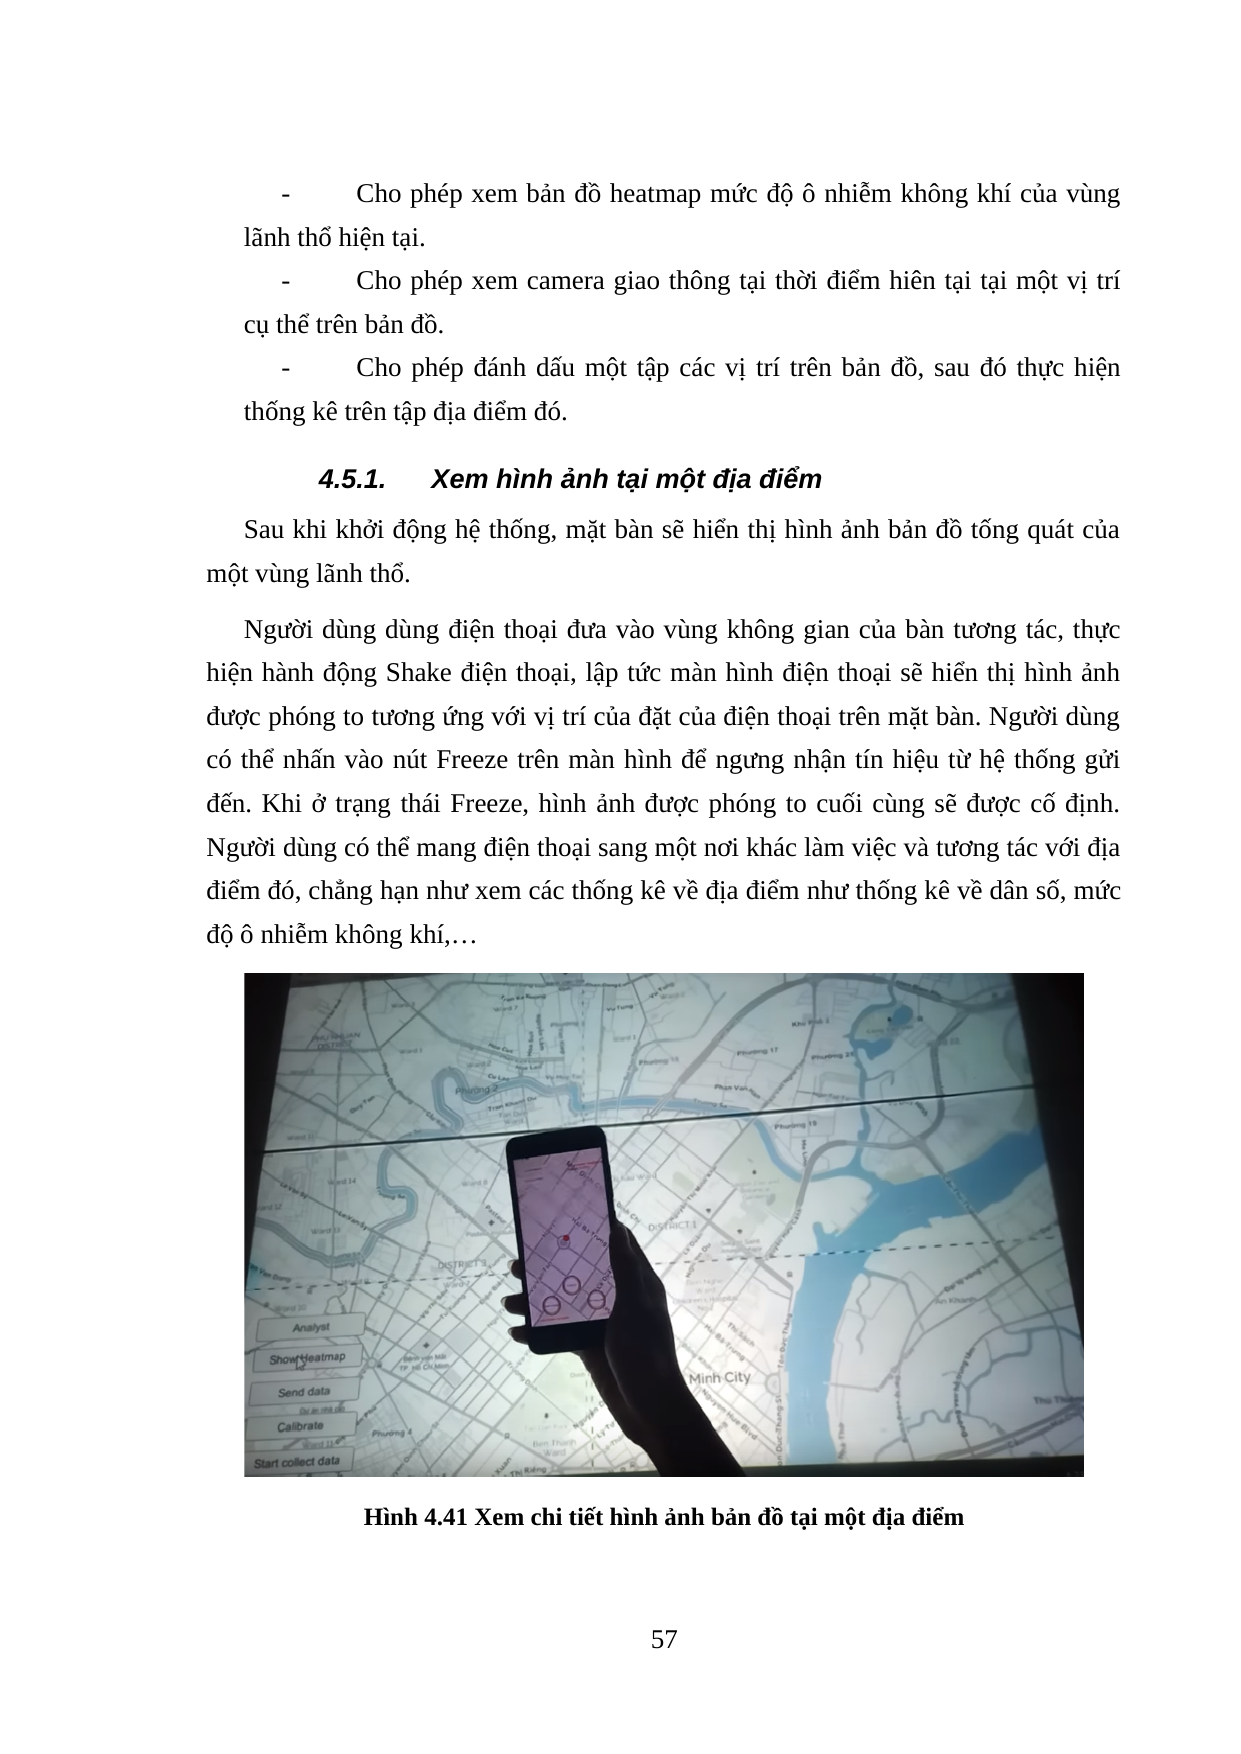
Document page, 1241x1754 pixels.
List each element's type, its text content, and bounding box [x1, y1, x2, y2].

text Người dùng dùng điện thoại đưa vào vùng không gian của bàn tương tác, thực hiện hành động Shake điện thoại, lập tức màn hình điện thoại sẽ hiển thị hình ảnh được phóng to tương ứng với vị trí của đặt của điện thoại trên mặt bàn. Người dùng có thể nhấn vào nút Freeze trên màn hình để ngưng nhận tín hiệu từ hệ thống gửi đến. Khi ở trạng thái Freeze, hình ảnh được phóng to cuối cùng sẽ được cố định. Người dùng có thể mang điện thoại sang một nơi khác làm việc và tương tác với địa điểm đó, chẳng hạn như xem các thống kê về địa điểm như thống kê về dân số, mức độ ô nhiễm không khí,… [206, 613, 1122, 949]
text Cho phép xem bản đồ heatmap mức độ ô nhiễm không khí của vùng lãnh thổ hiện tại. [244, 177, 1122, 252]
picture [244, 973, 1084, 1477]
text Cho phép xem camera giao thông tại thời điểm hiên tại tại một vị trí cụ thể trên bản đồ. [244, 264, 1122, 339]
text Sau khi khởi động hệ thống, mặt bàn sẽ hiển thị hình ảnh bản đồ tống quát của một vùng lãnh thổ. [206, 513, 1122, 588]
text Cho phép đánh dấu một tập các vị trí trên bản đồ, sau đó thực hiện thống kê trên tập địa điểm đó. [244, 351, 1122, 426]
subtitle Xem hình ảnh tại một địa điểm [281, 463, 1122, 495]
